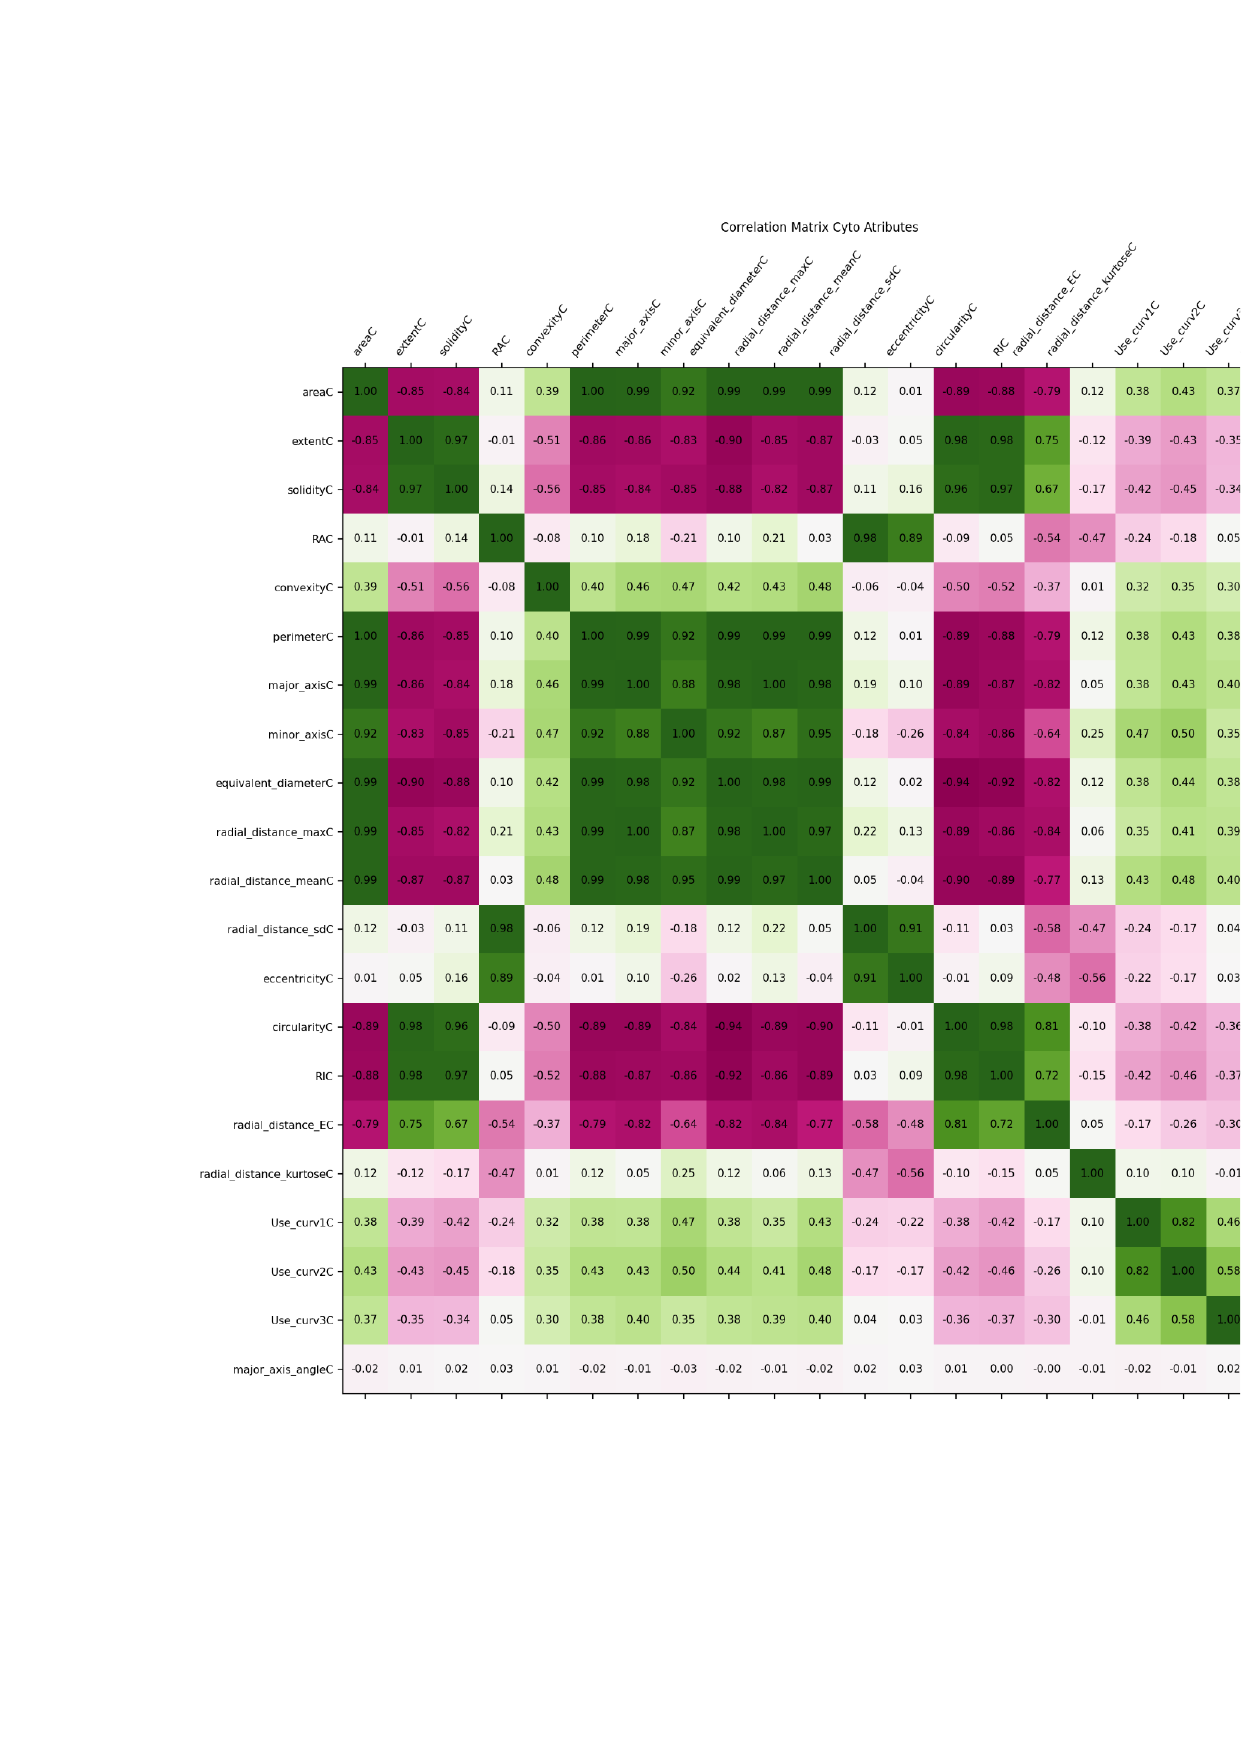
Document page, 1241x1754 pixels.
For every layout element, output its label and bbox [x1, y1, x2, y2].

picture [150, 150, 1241, 1597]
